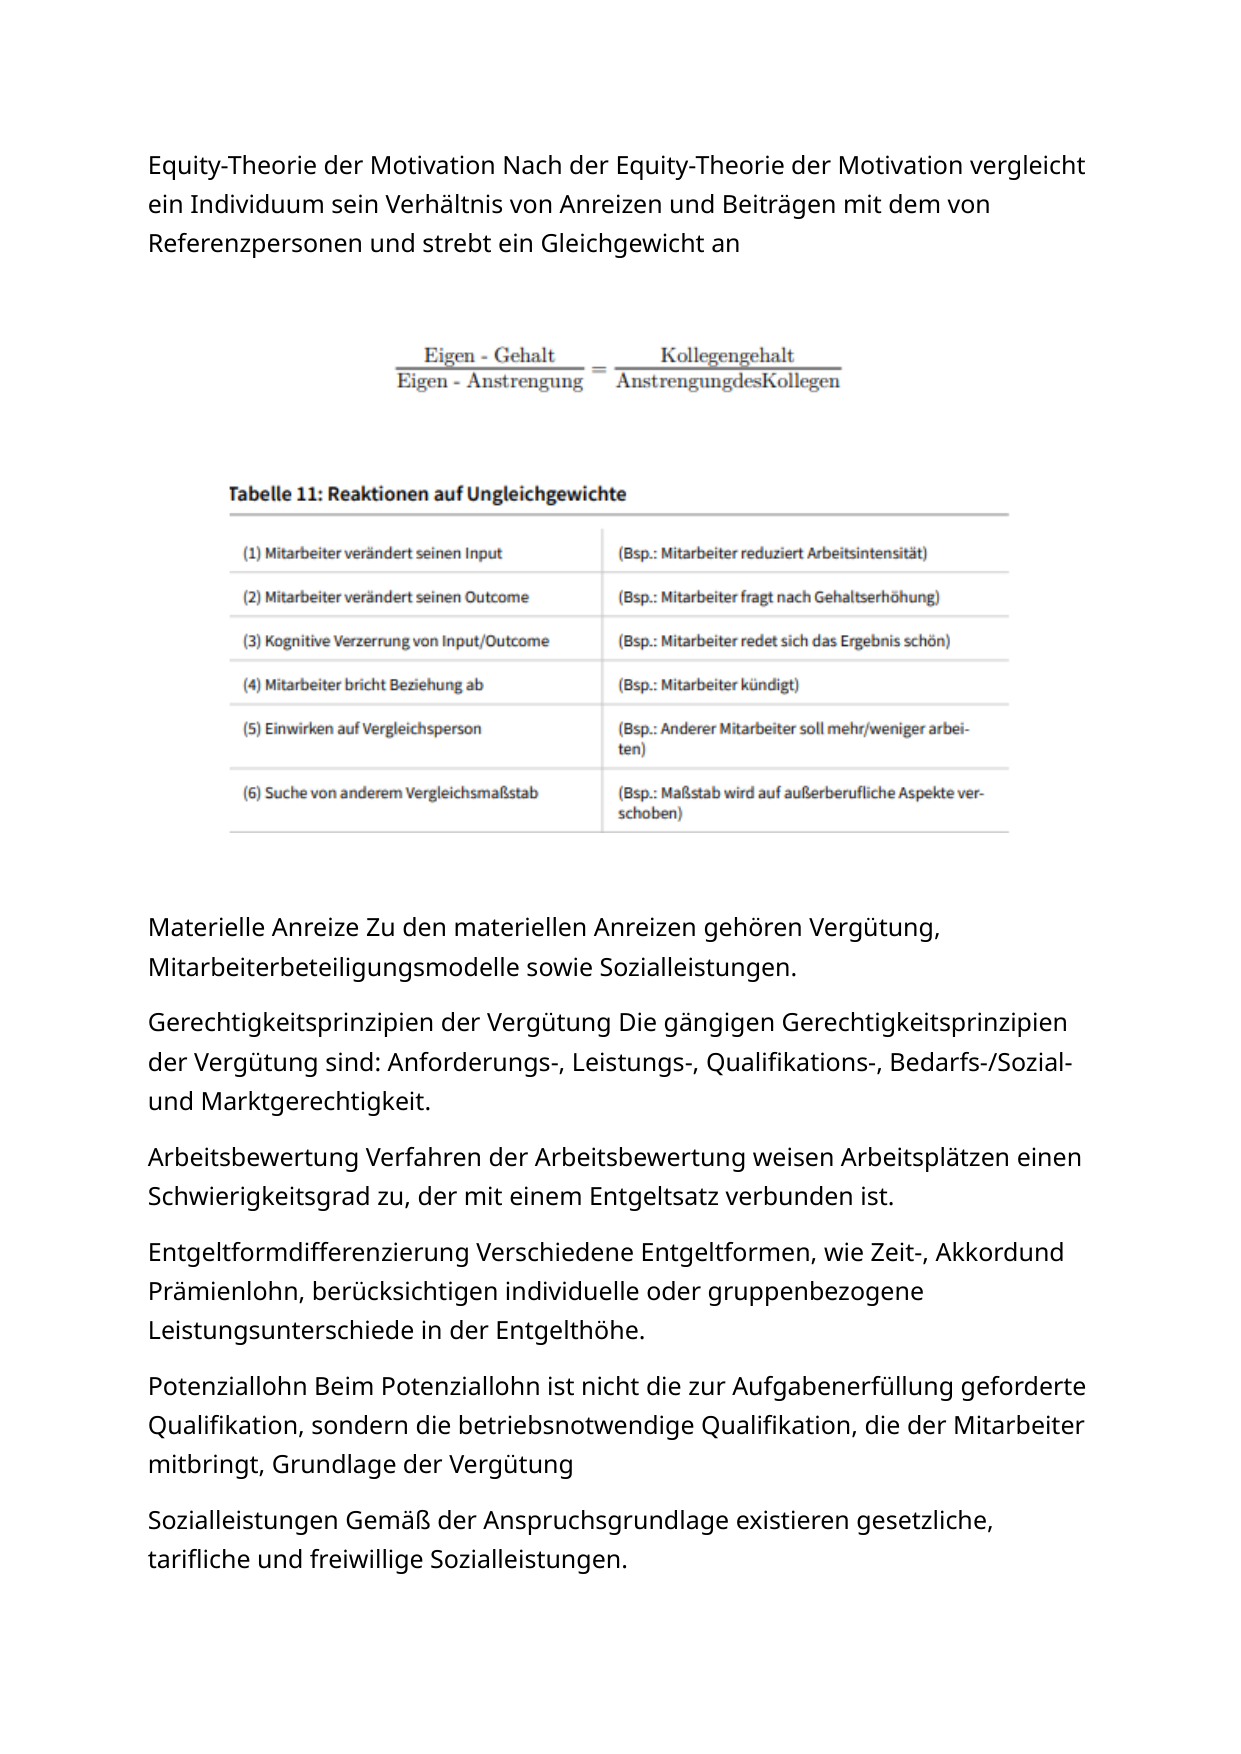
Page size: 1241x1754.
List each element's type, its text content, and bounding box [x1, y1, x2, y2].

text Gerechtigkeitsprinzipien der Vergütung Die gängigen Gerechtigkeitsprinzipien der Vergütung sind: Anforderungs-, Leistungs-, Qualifikations-, Bedarfs-/Sozial- und Marktgerechtigkeit. [148, 1005, 1093, 1117]
picture [229, 479, 1011, 833]
text Entgeltformdifferenzierung Verschiedene Entgeltformen, wie Zeit-, Akkordund Prämienlohn, berücksichtigen individuelle oder gruppenbezogene Leistungsunterschiede in der Entgelthöhe. [148, 1234, 1093, 1347]
picture [373, 337, 868, 402]
text Sozialleistungen Gemäß der Anspruchsgrundlage existieren gesetzliche, tarifliche und freiwillige Sozialleistungen. [148, 1502, 1093, 1576]
text Arbeitsbewertung Verfahren der Arbeitsbewertung weisen Arbeitsplätzen einen Schwierigkeitsgrad zu, der mit einem Entgeltsatz verbunden ist. [148, 1139, 1093, 1212]
text Equity-Theorie der Motivation Nach der Equity-Theorie der Motivation vergleicht ein Individuum sein Verhältnis von Anreizen und Beiträgen mit dem von Referenzpersonen und strebt ein Gleichgewicht an [148, 148, 1093, 260]
text Potenziallohn Beim Potenziallohn ist nicht die zur Aufgabenerfüllung geforderte Qualifikation, sondern die betriebsnotwendige Qualifikation, die der Mitarbeiter mitbringt, Grundlage der Vergütung [148, 1368, 1093, 1481]
text Materielle Anreize Zu den materiellen Anreizen gehören Vergütung, Mitarbeiterbeteiligungsmodelle sowie Sozialleistungen. [148, 910, 1093, 983]
